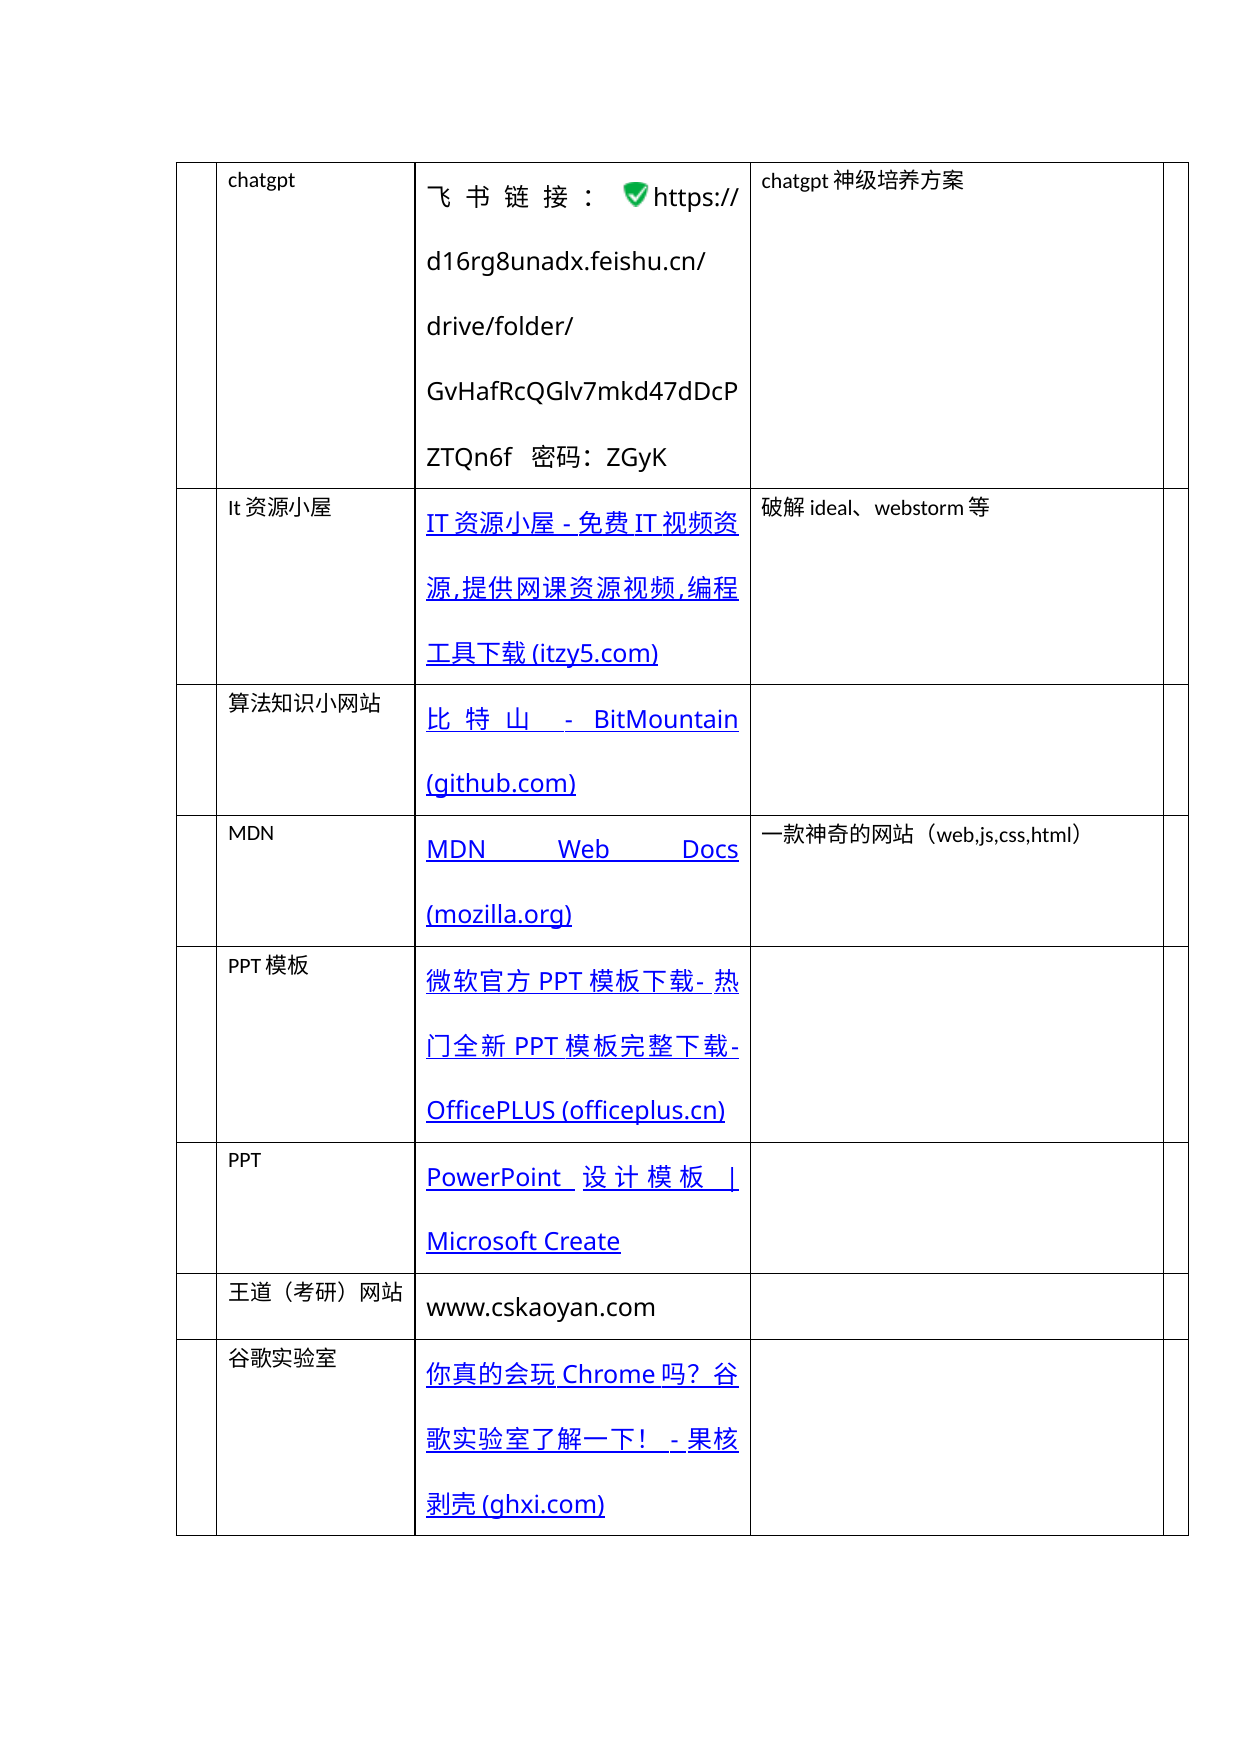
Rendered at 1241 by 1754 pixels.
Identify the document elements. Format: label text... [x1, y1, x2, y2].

table_cell PowerPoint 设计模板 | Microsoft Create [416, 1143, 750, 1273]
table_cell 破解ideal、webstorm等 [751, 489, 1163, 684]
table_cell 你真的会玩Chrome吗？谷歌实验室了解一下！ - 果核剥壳 (ghxi.com) [416, 1340, 750, 1535]
table_cell IT资源小屋 - 免费IT视频资源,提供网课资源视频,编程工具下载 (itzy5.com) [416, 489, 750, 684]
table_cell 一款神奇的网站（web,js,css,html） [751, 816, 1163, 946]
table_cell [751, 1274, 1163, 1339]
table_cell [1164, 816, 1188, 946]
table_cell [1164, 947, 1188, 1142]
table_cell [177, 1143, 216, 1273]
table_cell [177, 489, 216, 684]
table_cell [1164, 1143, 1188, 1273]
table_cell [177, 685, 216, 815]
table_cell [177, 816, 216, 946]
table_cell PPT [217, 1143, 414, 1273]
table_cell chatgpt神级培养方案 [751, 163, 1163, 488]
table_cell www.cskaoyan.com [416, 1274, 750, 1339]
table_cell 谷歌实验室 [217, 1340, 414, 1535]
table_cell PPT模板 [217, 947, 414, 1142]
table_cell [177, 1340, 216, 1535]
table_cell [751, 947, 1163, 1142]
table_cell chatgpt [217, 163, 414, 488]
table_cell [751, 1143, 1163, 1273]
table_cell [751, 685, 1163, 815]
table_cell 飞书链接：https://d16rg8unadx.feishu.cn/drive/folder/GvHafRcQGlv7mkd47dDcPZTQn6f 密码：ZGyK [416, 163, 750, 488]
table_cell [177, 163, 216, 488]
table_cell [1164, 163, 1188, 488]
table_cell [1164, 1340, 1188, 1535]
table_cell [1164, 489, 1188, 684]
table_cell 比特山 - BitMountain (github.com) [416, 685, 750, 815]
table_cell [751, 1340, 1163, 1535]
table_cell MDN [217, 816, 414, 946]
table_cell 微软官方PPT模板下载- 热门全新PPT模板完整下载- OfficePLUS (officeplus.cn) [416, 947, 750, 1142]
table_cell [177, 947, 216, 1142]
table_cell MDN Web Docs (mozilla.org) [416, 816, 750, 946]
table_cell 王道（考研）网站 [217, 1274, 414, 1339]
table_cell 算法知识小网站 [217, 685, 414, 815]
table_cell It资源小屋 [217, 489, 414, 684]
table_cell [177, 1274, 216, 1339]
picture [621, 182, 653, 207]
table_cell [1164, 1274, 1188, 1339]
table_cell [1164, 685, 1188, 815]
